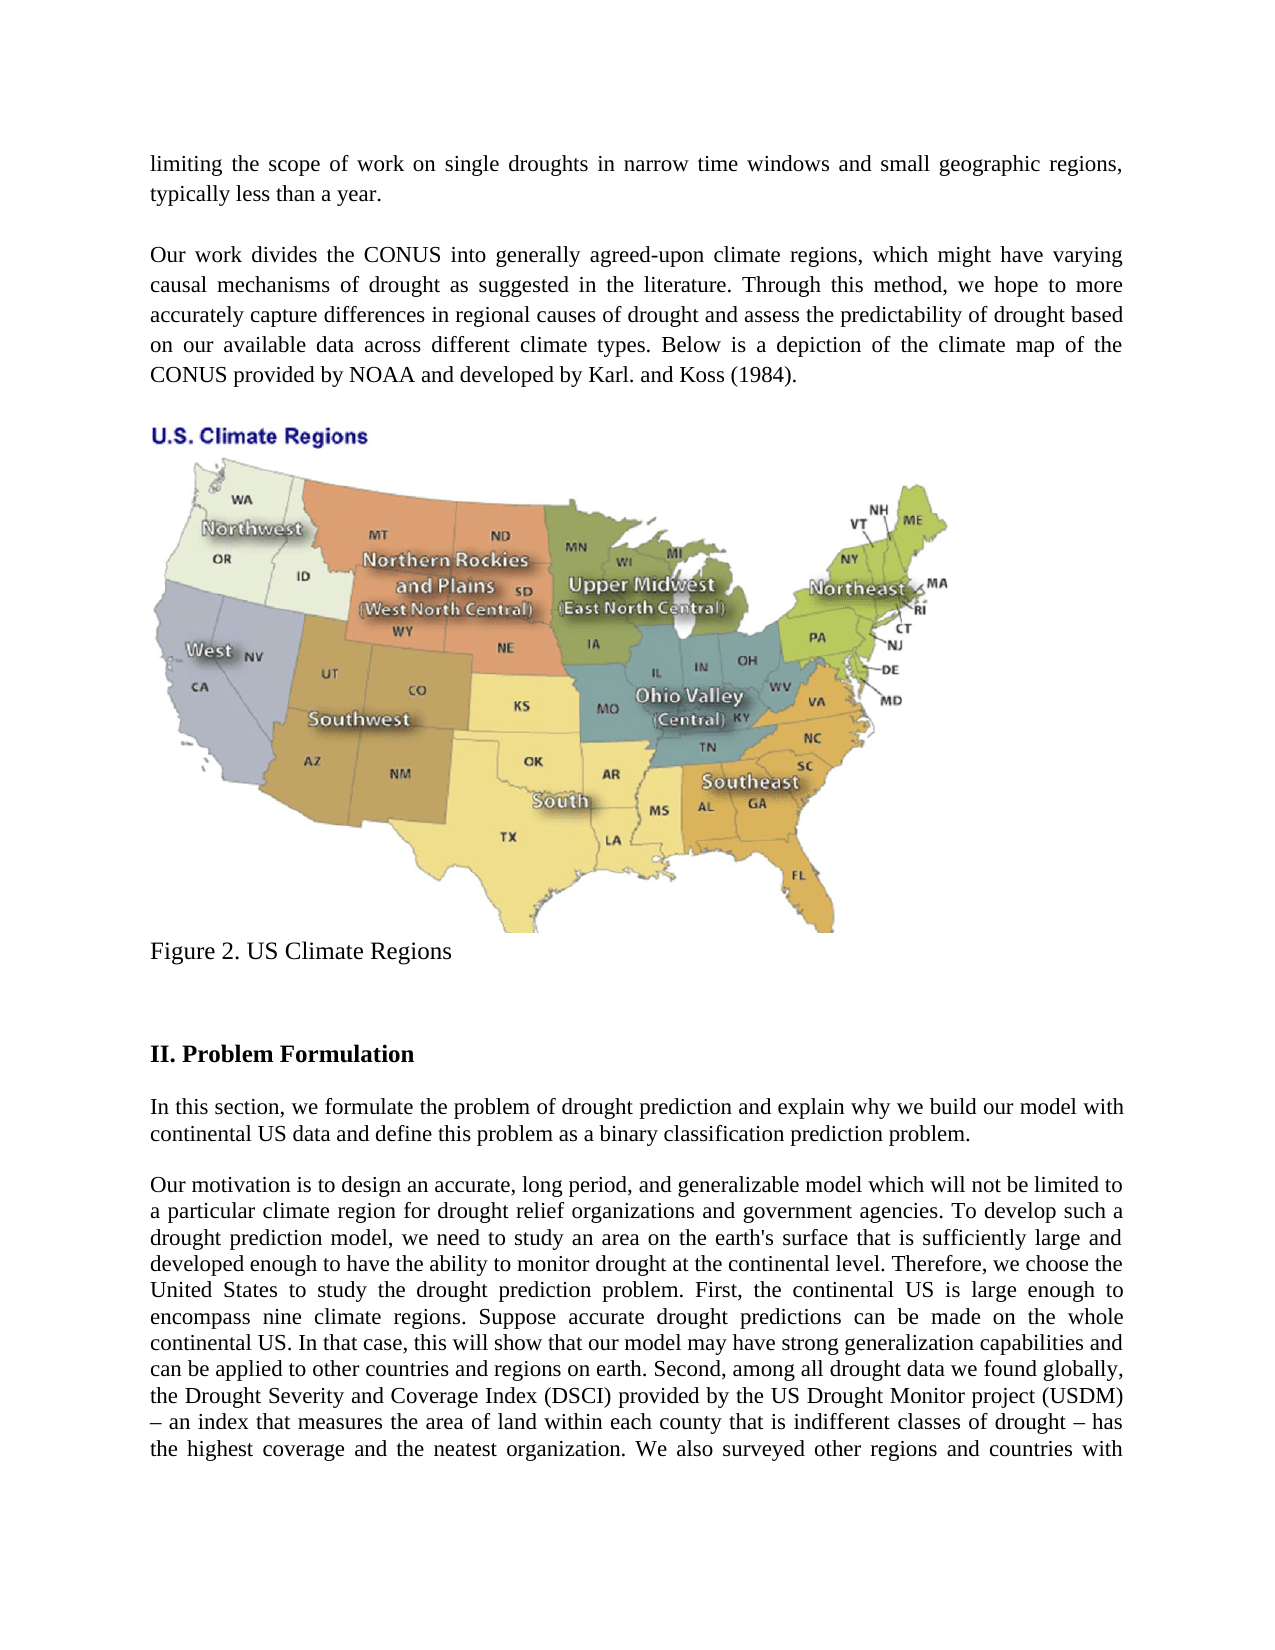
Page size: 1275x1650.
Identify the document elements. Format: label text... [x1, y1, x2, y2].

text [150, 1171, 1125, 1461]
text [150, 150, 1125, 207]
text Figure 2. US Climate Regions [150, 936, 1125, 965]
text In this section, we formulate the problem of drought prediction and explain why we build our model with continental US data and define this problem as a binary classification prediction problem. [150, 1093, 1125, 1146]
picture [150, 424, 948, 933]
subtitle II. Problem Formulation [150, 1039, 1125, 1068]
text Our work divides the CONUS into generally agreed-upon climate regions, which might have varying causal mechanisms of drought as suggested in the literature. Through this method, we hope to more accurately capture differences in regional causes of drought and assess the predictability of drought based on our available data across different climate types. Below is a depiction of the climate map of the CONUS provided by NOAA and developed by Karl. and Koss (1984). [150, 241, 1125, 388]
